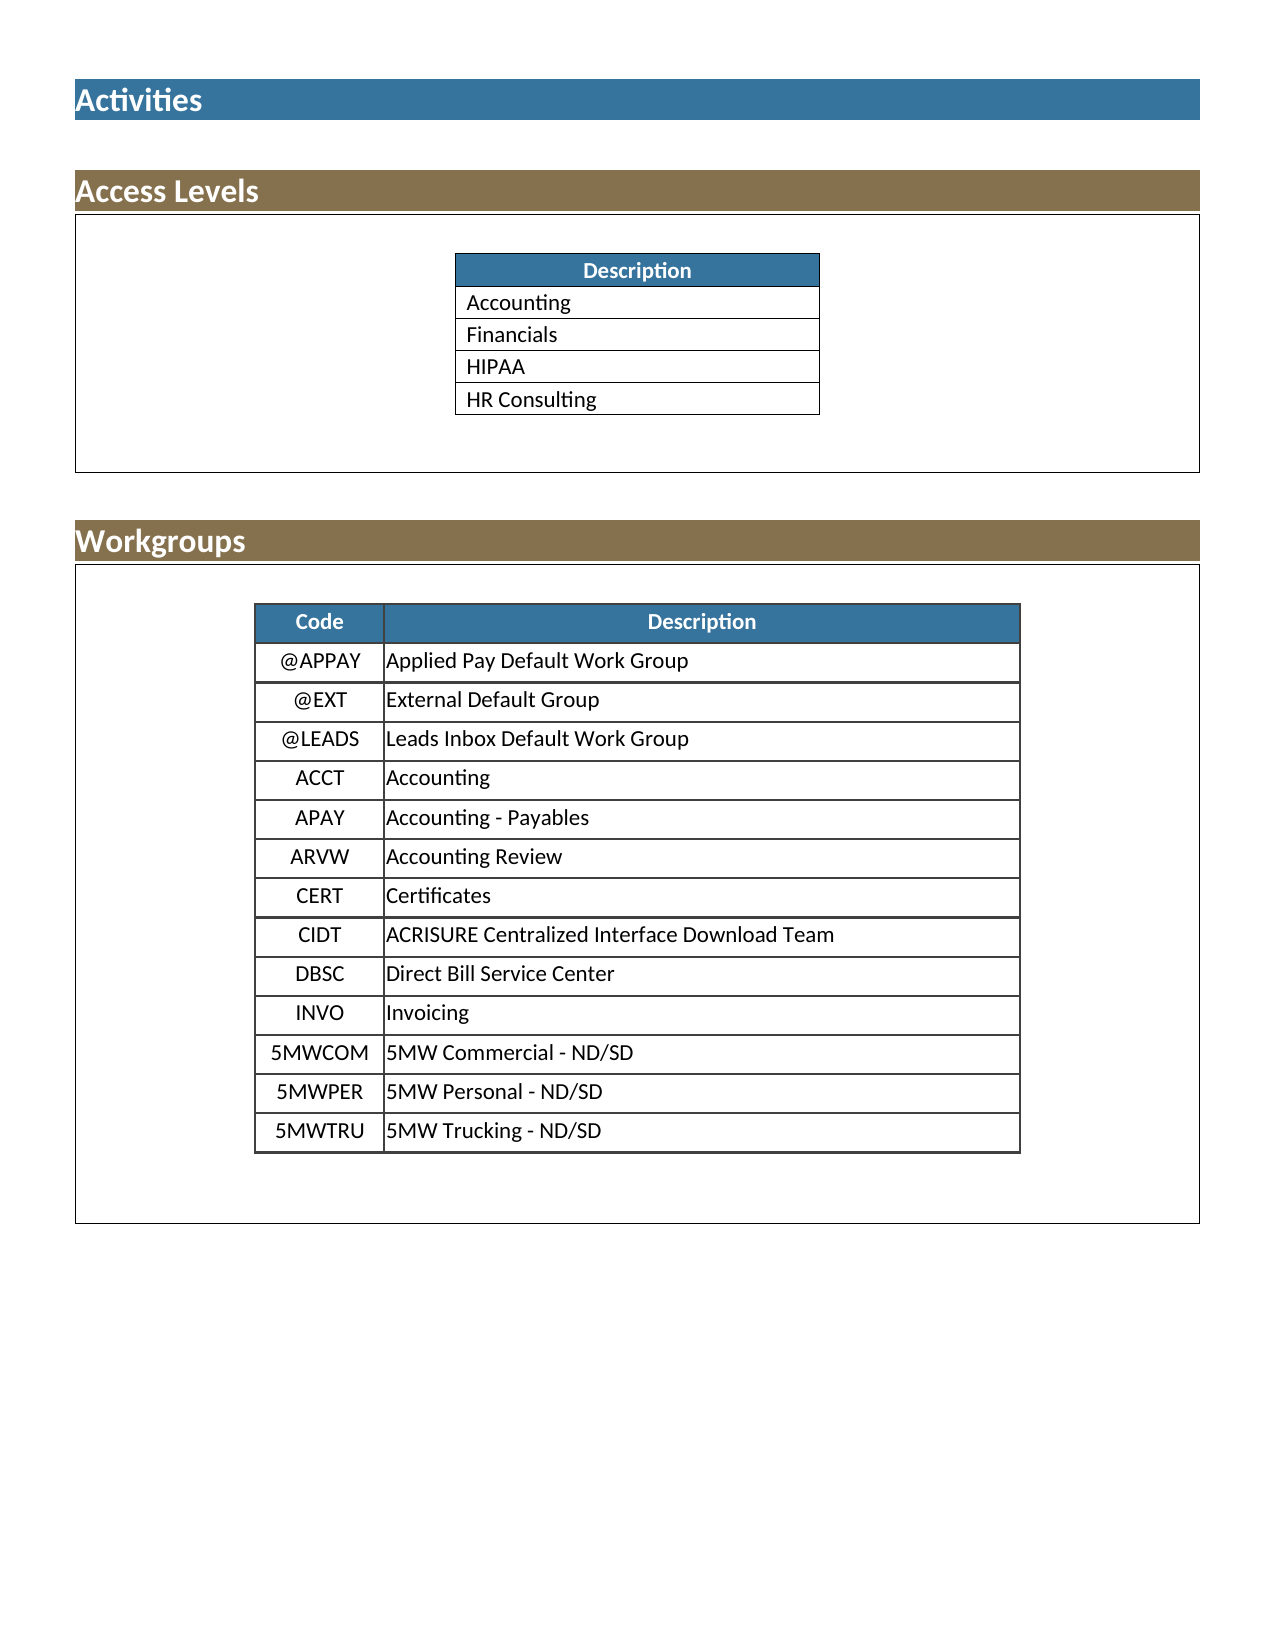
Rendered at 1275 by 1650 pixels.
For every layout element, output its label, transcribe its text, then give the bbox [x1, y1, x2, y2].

subtitle Access Levels [75, 170, 1200, 211]
table_header [76, 565, 1199, 1223]
table_header [76, 215, 1199, 472]
subtitle Activities [75, 79, 1200, 120]
subtitle Workgroups [75, 520, 1200, 561]
